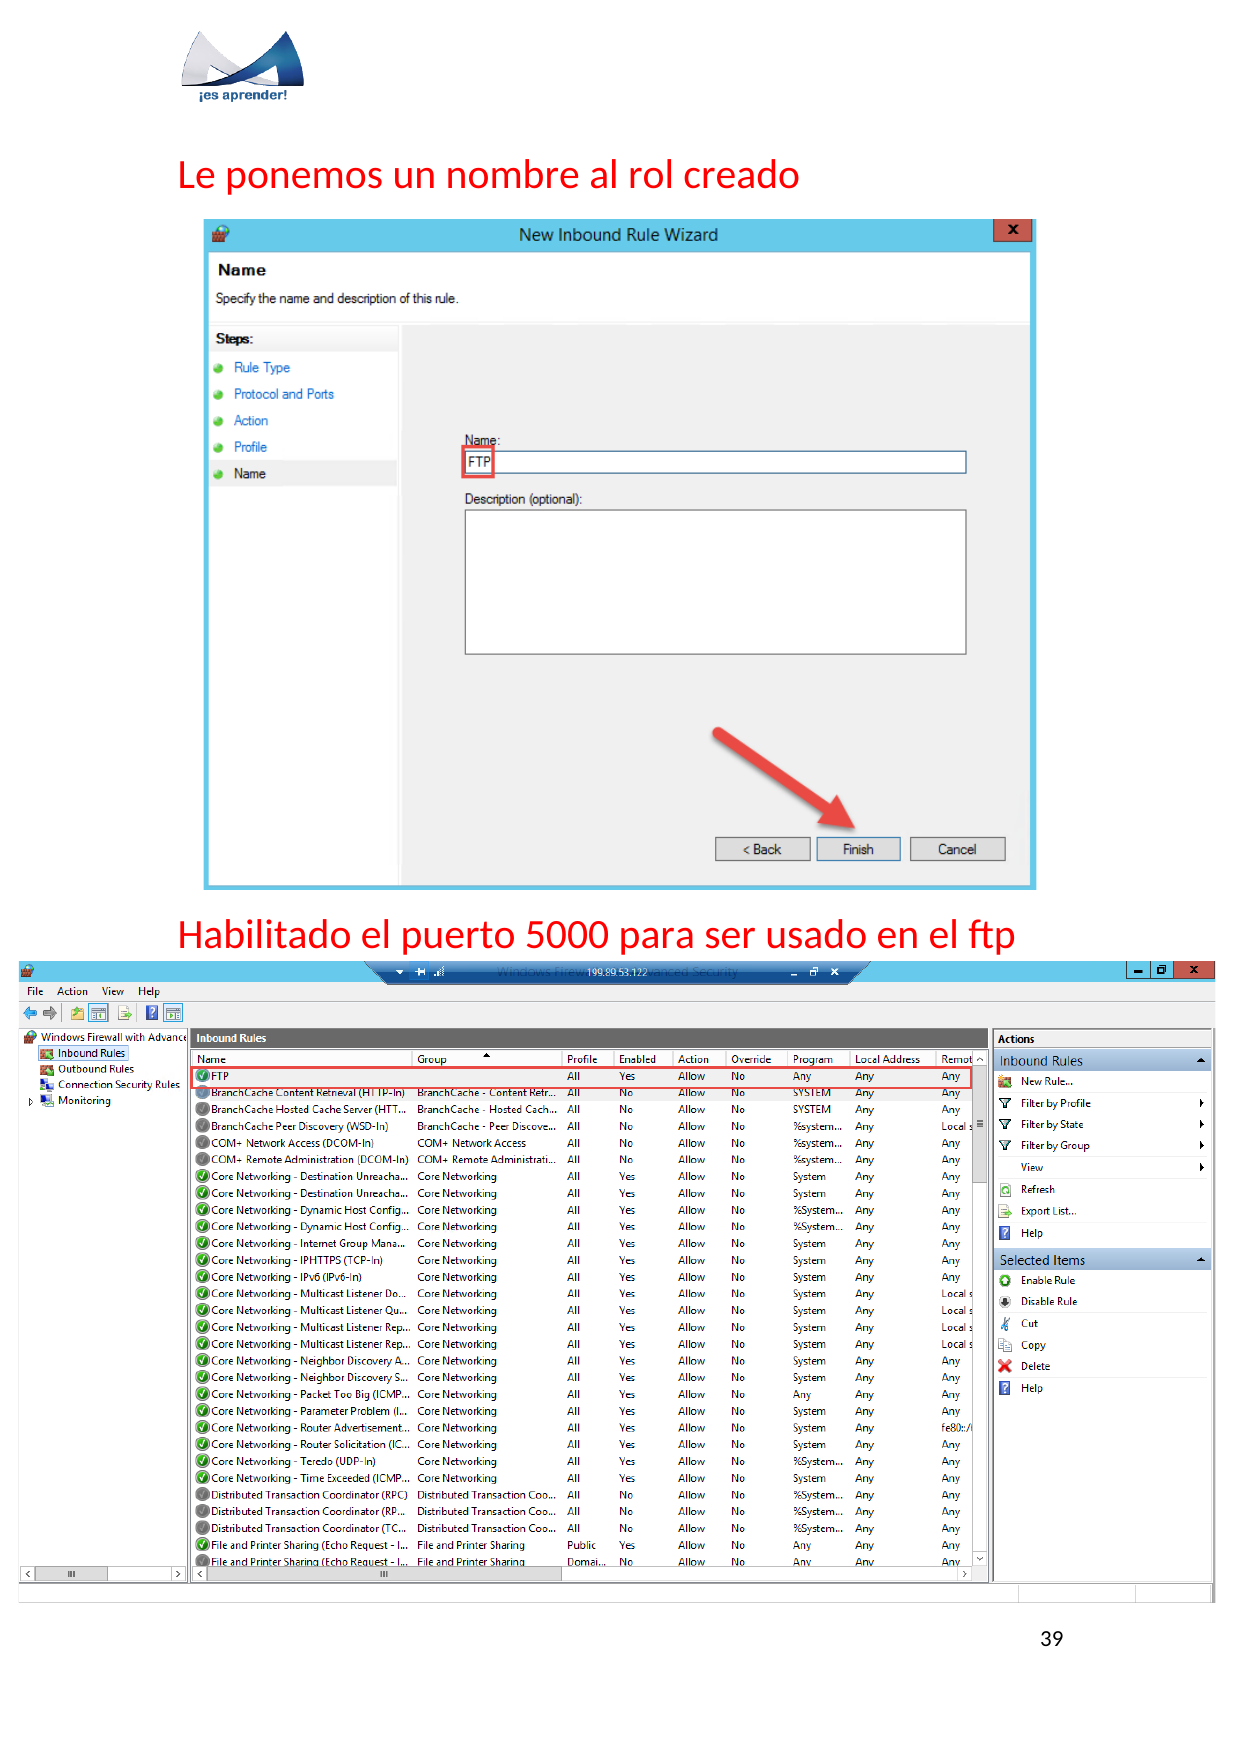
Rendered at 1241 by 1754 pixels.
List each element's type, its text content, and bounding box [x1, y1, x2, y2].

text Le ponemos un nombre al rol creado [177, 148, 1063, 198]
picture [176, 29, 308, 104]
picture [203, 219, 1037, 890]
text Habilitado el puerto 5000 para ser usado en el ftp [177, 908, 1063, 959]
picture [18, 961, 1216, 1603]
